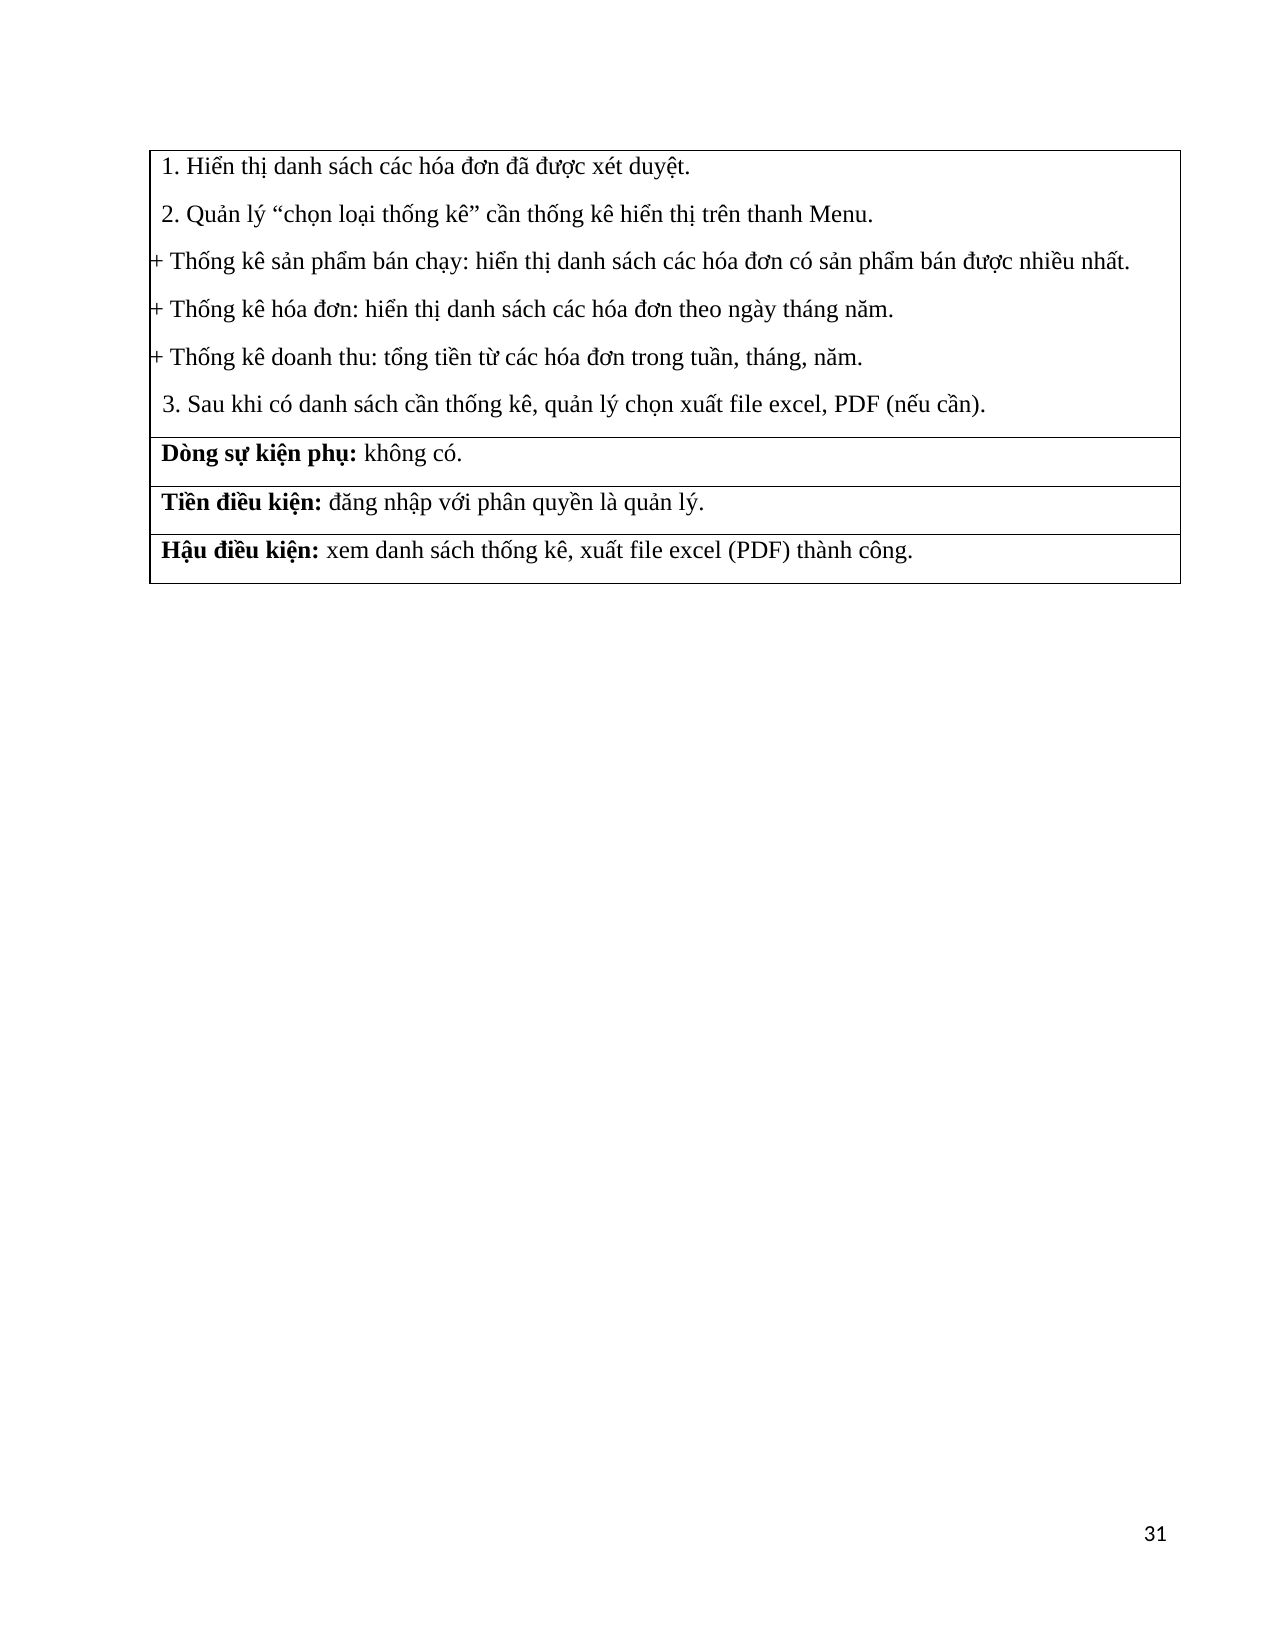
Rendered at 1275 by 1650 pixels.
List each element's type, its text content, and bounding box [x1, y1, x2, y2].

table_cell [151, 151, 1180, 437]
table_cell Tiền điều kiện: đăng nhập với phân quyền là quản lý. [151, 487, 1180, 534]
table_cell Hậu điều kiện: xem danh sách thống kê, xuất file excel (PDF) thành công. [151, 535, 1180, 583]
table_cell Dòng sự kiện phụ: không có. [151, 438, 1180, 486]
